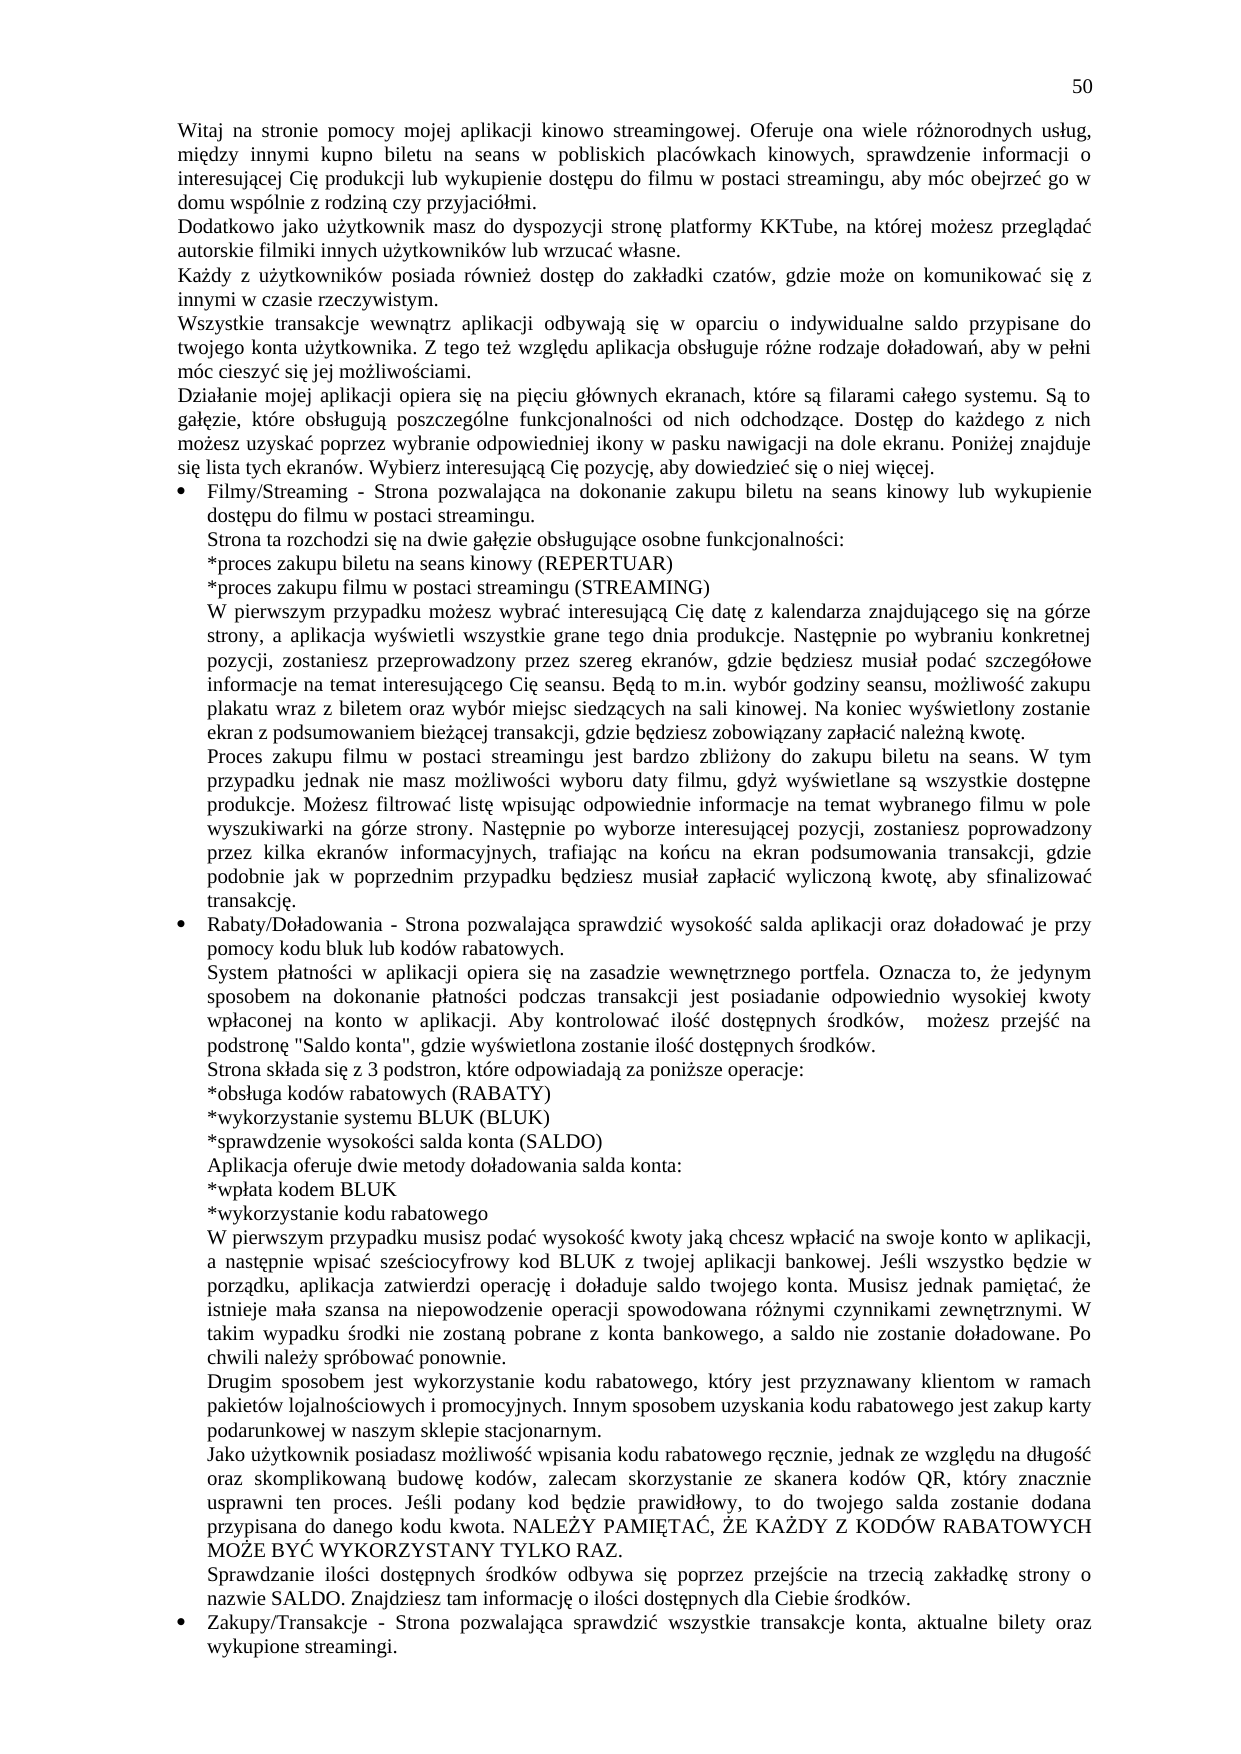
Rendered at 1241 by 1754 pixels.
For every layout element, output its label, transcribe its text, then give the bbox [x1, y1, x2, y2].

text *proces zakupu biletu na seans kinowy (REPERTUAR) [207, 551, 1092, 575]
text Jako użytkownik posiadasz możliwość wpisania kodu rabatowego ręcznie, jednak ze względu na długość oraz skomplikowaną budowę kodów, zalecam skorzystanie ze skanera kodów QR, który znacznie usprawni ten proces. Jeśli podany kod będzie prawidłowy, to do twojego salda zostanie dodana przypisana do danego kodu kwota. NALEŻY PAMIĘTAĆ, ŻE KAŻDY Z KODÓW RABATOWYCH MOŻE BYĆ WYKORZYSTANY TYLKO RAZ. [207, 1442, 1092, 1562]
text Witaj na stronie pomocy mojej aplikacji kinowo streamingowej. Oferuje ona wiele różnorodnych usług, między innymi kupno biletu na seans w pobliskich placówkach kinowych, sprawdzenie informacji o interesującej Cię produkcji lub wykupienie dostępu do filmu w postaci streamingu, aby móc obejrzeć go w domu wspólnie z rodziną czy przyjaciółmi. [177, 118, 1092, 214]
text Dodatkowo jako użytkownik masz do dyspozycji stronę platformy KKTube, na której możesz przeglądać autorskie filmiki innych użytkowników lub wrzucać własne. [177, 214, 1092, 262]
text W pierwszym przypadku możesz wybrać interesującą Cię datę z kalendarza znajdującego się na górze strony, a aplikacja wyświetli wszystkie grane tego dnia produkcje. Następnie po wybraniu konkretnej pozycji, zostaniesz przeprowadzony przez szereg ekranów, gdzie będziesz musiał podać szczegółowe informacje na temat interesującego Cię seansu. Będą to m.in. wybór godziny seansu, możliwość zakupu plakatu wraz z biletem oraz wybór miejsc siedzących na sali kinowej. Na koniec wyświetlony zostanie ekran z podsumowaniem bieżącej transakcji, gdzie będziesz zobowiązany zapłacić należną kwotę. [207, 599, 1092, 744]
text Każdy z użytkowników posiada również dostęp do zakładki czatów, gdzie może on komunikować się z innymi w czasie rzeczywistym. [177, 262, 1092, 311]
text *obsługa kodów rabatowych (RABATY) [207, 1081, 1092, 1105]
text *wykorzystanie kodu rabatowego [207, 1201, 1092, 1225]
text Aplikacja oferuje dwie metody doładowania salda konta: [207, 1153, 1092, 1177]
list Rabaty/Doładowania - Strona pozwalająca sprawdzić wysokość salda aplikacji oraz doładować je przy pomocy kodu bluk lub kodów rabatowych. [177, 912, 1092, 960]
text Drugim sposobem jest wykorzystanie kodu rabatowego, który jest przyznawany klientom w ramach pakietów lojalnościowych i promocyjnych. Innym sposobem uzyskania kodu rabatowego jest zakup karty podarunkowej w naszym sklepie stacjonarnym. [207, 1369, 1092, 1442]
text *wpłata kodem BLUK [207, 1177, 1092, 1201]
text Sprawdzanie ilości dostępnych środków odbywa się poprzez przejście na trzecią zakładkę strony o nazwie SALDO. Znajdziesz tam informację o ilości dostępnych dla Ciebie środków. [207, 1562, 1092, 1610]
text Działanie mojej aplikacji opiera się na pięciu głównych ekranach, które są filarami całego systemu. Są to gałęzie, które obsługują poszczególne funkcjonalności od nich odchodzące. Dostęp do każdego z nich możesz uzyskać poprzez wybranie odpowiedniej ikony w pasku nawigacji na dole ekranu. Poniżej znajduje się lista tych ekranów. Wybierz interesującą Cię pozycję, aby dowiedzieć się o niej więcej. [177, 383, 1092, 479]
text Strona ta rozchodzi się na dwie gałęzie obsługujące osobne funkcjonalności: [207, 527, 1092, 551]
text Proces zakupu filmu w postaci streamingu jest bardzo zbliżony do zakupu biletu na seans. W tym przypadku jednak nie masz możliwości wyboru daty filmu, gdyż wyświetlane są wszystkie dostępne produkcje. Możesz filtrować listę wpisując odpowiednie informacje na temat wybranego filmu w pole wyszukiwarki na górze strony. Następnie po wyborze interesującej pozycji, zostaniesz poprowadzony przez kilka ekranów informacyjnych, trafiając na końcu na ekran podsumowania transakcji, gdzie podobnie jak w poprzednim przypadku będziesz musiał zapłacić wyliczoną kwotę, aby sfinalizować transakcję. [207, 744, 1092, 912]
text Strona składa się z 3 podstron, które odpowiadają za poniższe operacje: [207, 1057, 1092, 1081]
text System płatności w aplikacji opiera się na zasadzie wewnętrznego portfela. Oznacza to, że jedynym sposobem na dokonanie płatności podczas transakcji jest posiadanie odpowiednio wysokiej kwoty wpłaconej na konto w aplikacji. Aby kontrolować ilość dostępnych środków, możesz przejść na podstronę "Saldo konta", gdzie wyświetlona zostanie ilość dostępnych środków. [207, 960, 1092, 1057]
list Zakupy/Transakcje - Strona pozwalająca sprawdzić wszystkie transakcje konta, aktualne bilety oraz wykupione streamingi. [177, 1610, 1092, 1658]
text *wykorzystanie systemu BLUK (BLUK) [207, 1105, 1092, 1129]
text W pierwszym przypadku musisz podać wysokość kwoty jaką chcesz wpłacić na swoje konto w aplikacji, a następnie wpisać sześciocyfrowy kod BLUK z twojej aplikacji bankowej. Jeśli wszystko będzie w porządku, aplikacja zatwierdzi operację i doładuje saldo twojego konta. Musisz jednak pamiętać, że istnieje mała szansa na niepowodzenie operacji spowodowana różnymi czynnikami zewnętrznymi. W takim wypadku środki nie zostaną pobrane z konta bankowego, a saldo nie zostanie doładowane. Po chwili należy spróbować ponownie. [207, 1225, 1092, 1369]
text *sprawdzenie wysokości salda konta (SALDO) [207, 1129, 1092, 1153]
list Filmy/Streaming - Strona pozwalająca na dokonanie zakupu biletu na seans kinowy lub wykupienie dostępu do filmu w postaci streamingu. [177, 479, 1092, 527]
text Wszystkie transakcje wewnątrz aplikacji odbywają się w oparciu o indywidualne saldo przypisane do twojego konta użytkownika. Z tego też względu aplikacja obsługuje różne rodzaje doładowań, aby w pełni móc cieszyć się jej możliwościami. [177, 311, 1092, 383]
text *proces zakupu filmu w postaci streamingu (STREAMING) [207, 575, 1092, 599]
